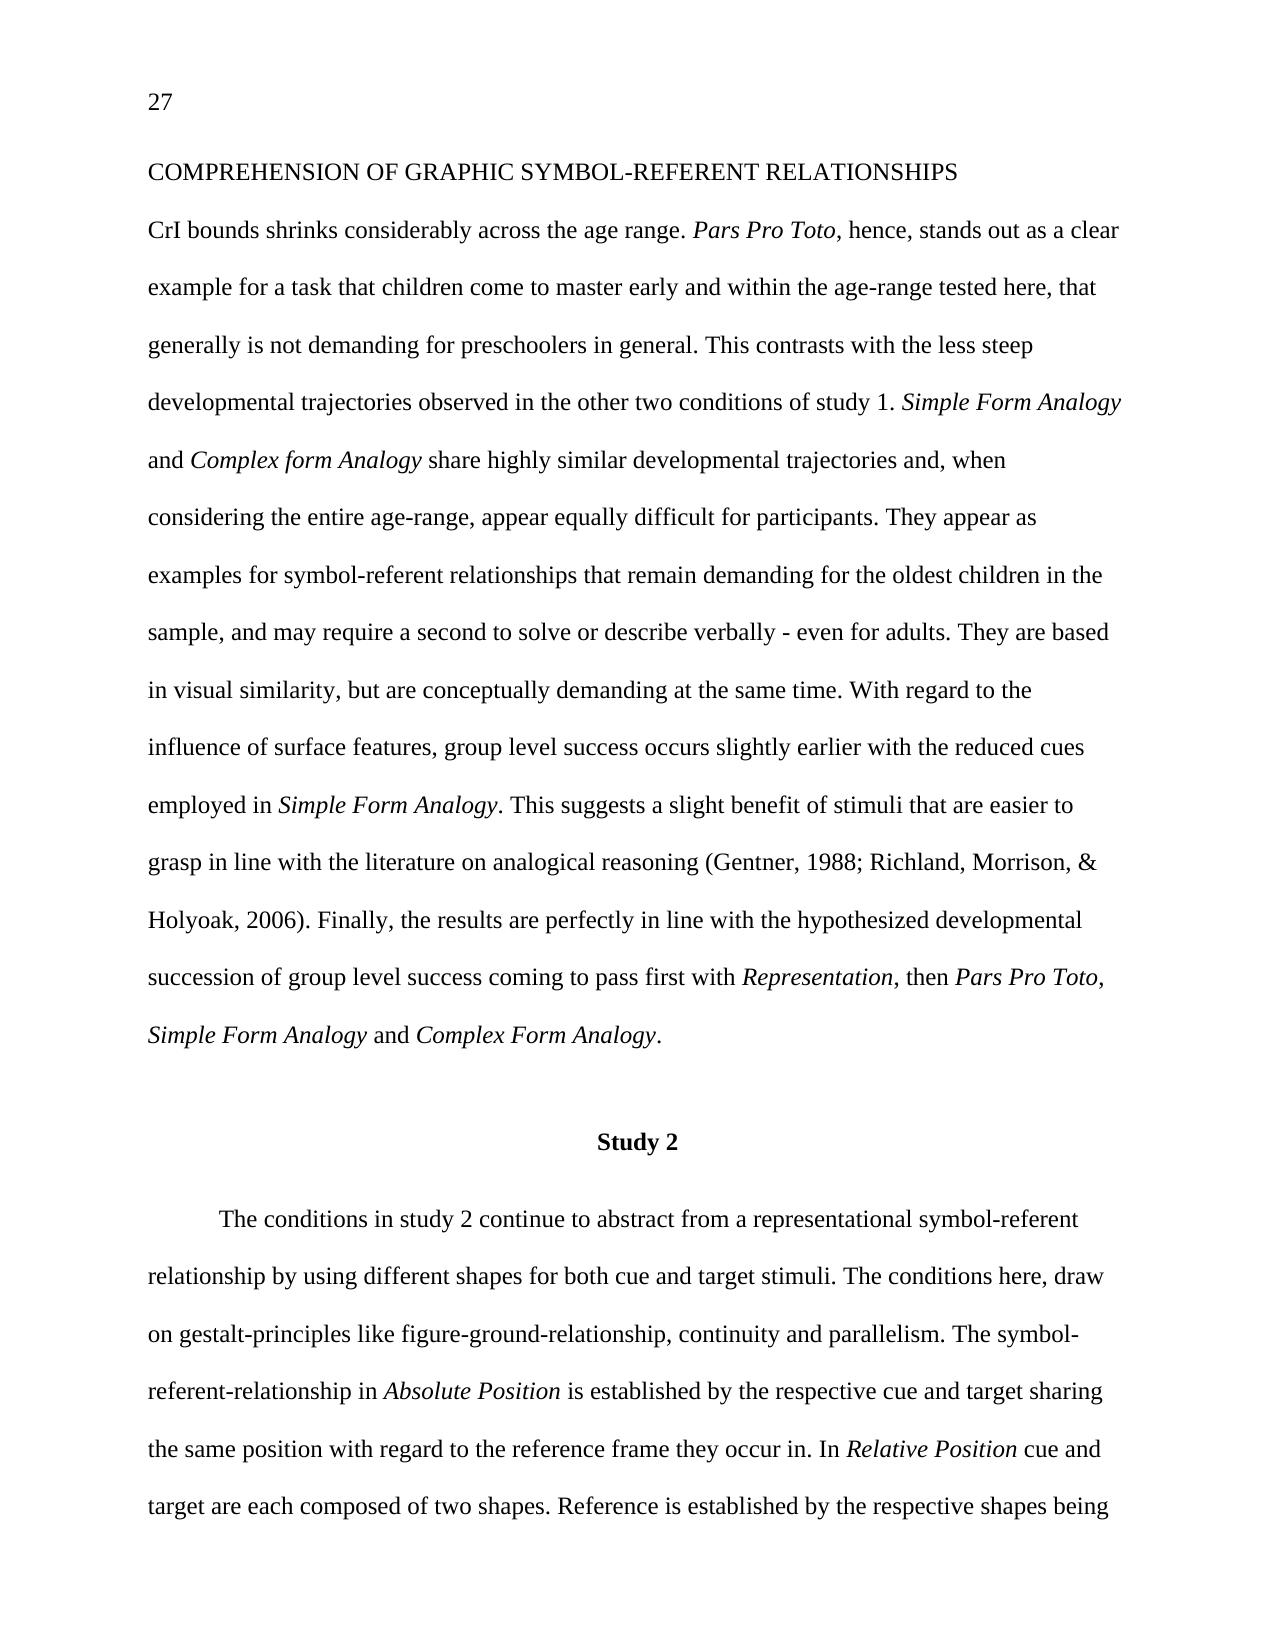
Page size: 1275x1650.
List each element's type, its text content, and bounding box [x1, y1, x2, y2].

subtitle Study 2 [148, 1127, 1127, 1156]
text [148, 1204, 1127, 1520]
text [148, 215, 1127, 1049]
